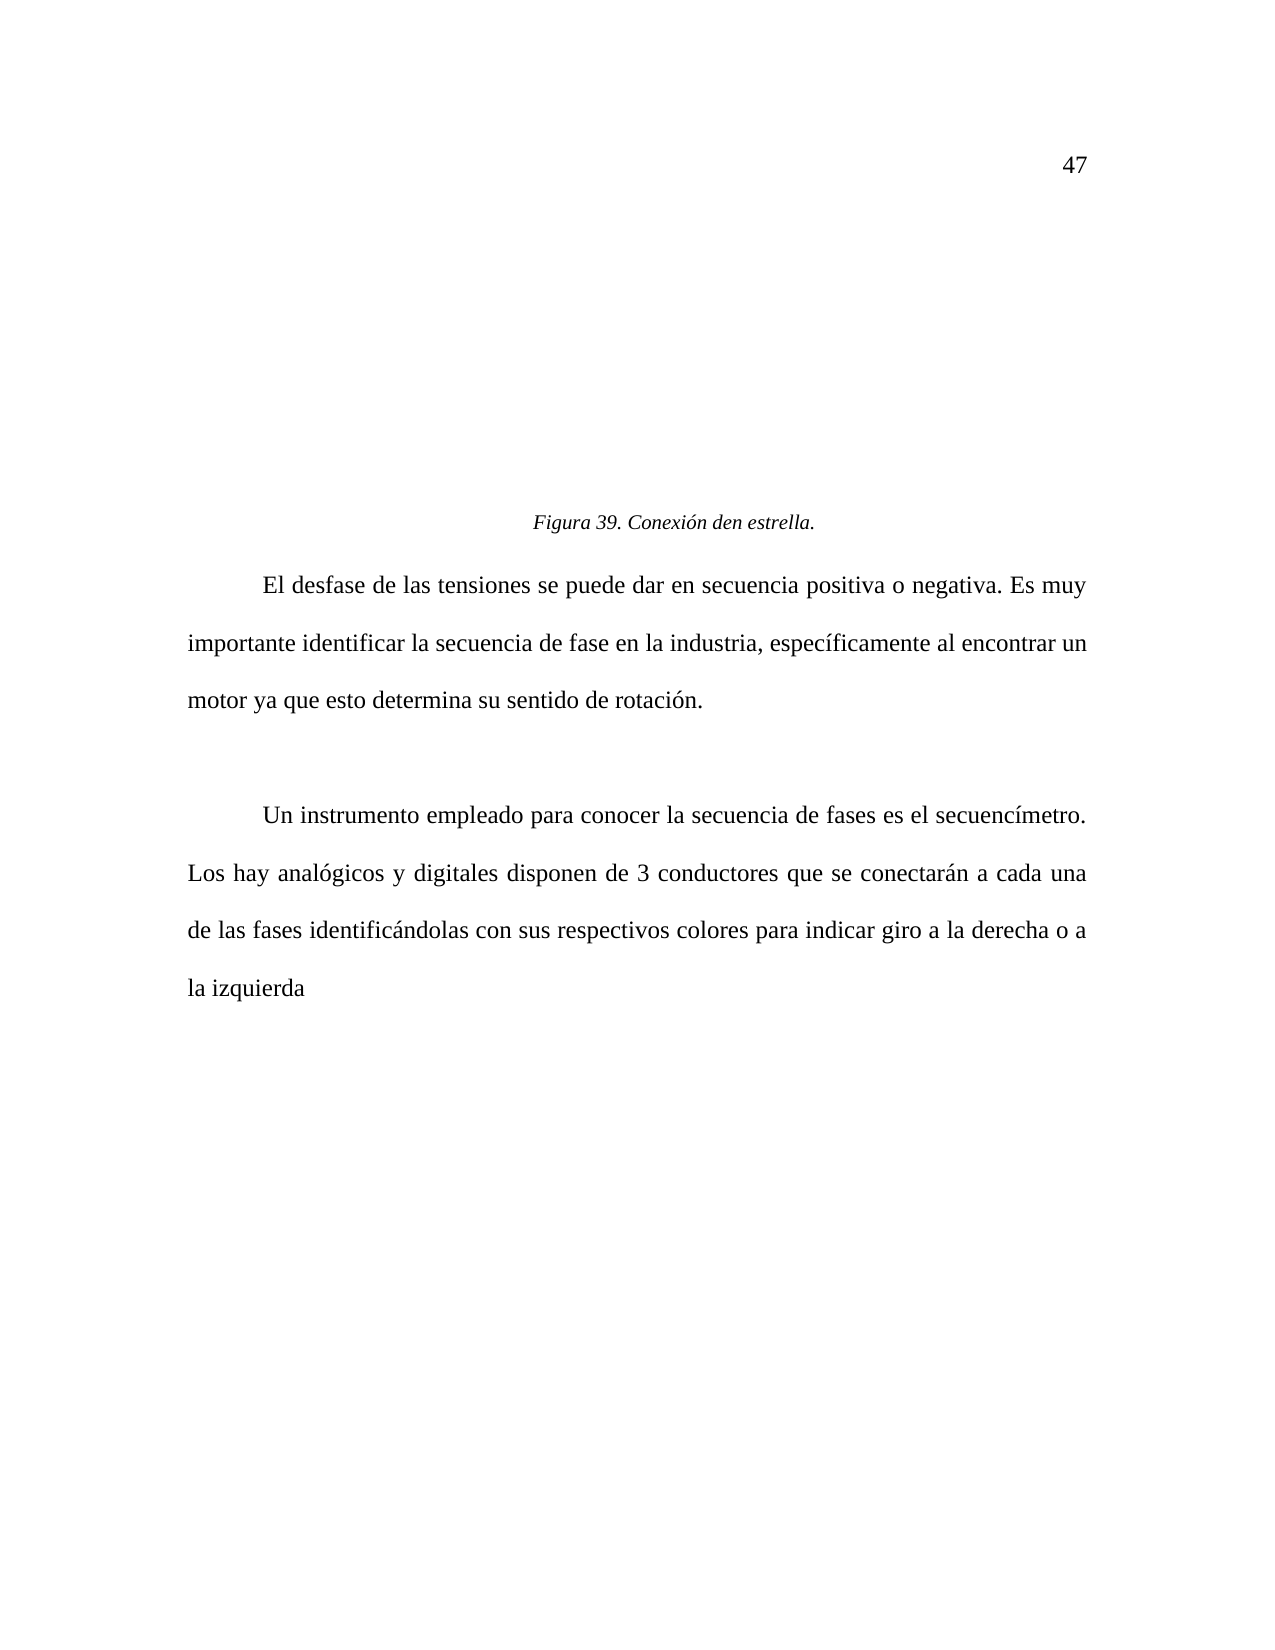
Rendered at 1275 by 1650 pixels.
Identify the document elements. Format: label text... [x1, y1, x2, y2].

text Un instrumento empleado para conocer la secuencia de fases es el secuencímetro. Los hay analógicos y digitales disponen de 3 conductores que se conectarán a cada una de las fases identificándolas con sus respectivos colores para indicar giro a la derecha o a la izquierda [187, 801, 1087, 1002]
text El desfase de las tensiones se puede dar en secuencia positiva o negativa. Es muy importante identificar la secuencia de fase en la industria, específicamente al encontrar un motor ya que esto determina su sentido de rotación. [187, 571, 1087, 714]
text Figura 39. Conexión den estrella. [187, 510, 1087, 534]
